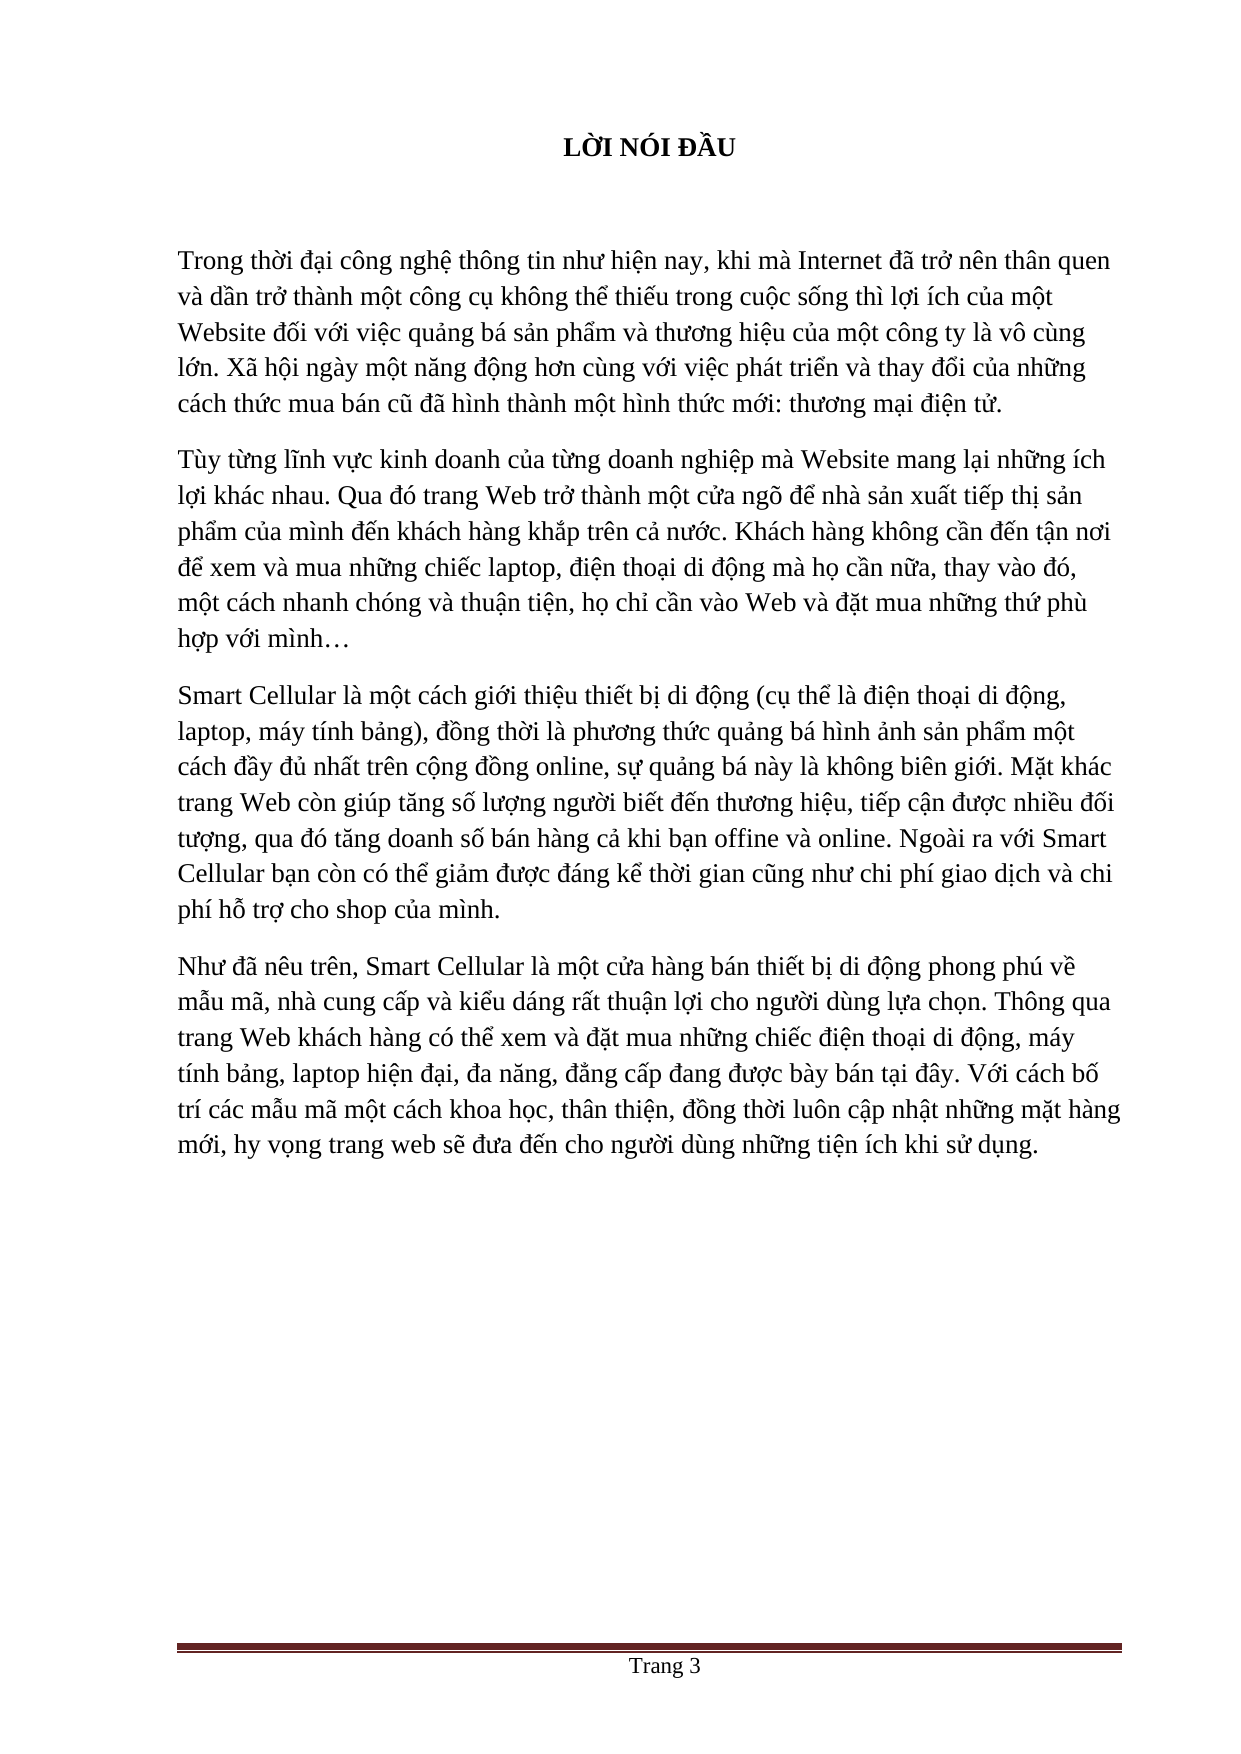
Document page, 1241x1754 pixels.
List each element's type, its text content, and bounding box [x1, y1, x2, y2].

text Như đã nêu trên, Smart Cellular là một cửa hàng bán thiết bị di động phong phú về mẫu mã, nhà cung cấp và kiểu dáng rất thuận lợi cho người dùng lựa chọn. Thông qua trang Web khách hàng có thể xem và đặt mua những chiếc điện thoại di động, máy tính bảng, laptop hiện đại, đa năng, đẳng cấp đang được bày bán tại đây. Với cách bố trí các mẫu mã một cách khoa học, thân thiện, đồng thời luôn cập nhật những mặt hàng mới, hy vọng trang web sẽ đưa đến cho người dùng những tiện ích khi sử dụng. [177, 950, 1122, 1159]
text Tùy từng lĩnh vực kinh doanh của từng doanh nghiệp mà Website mang lại những ích lợi khác nhau. Qua đó trang Web trở thành một cửa ngõ để nhà sản xuất tiếp thị sản phẩm của mình đến khách hàng khắp trên cả nước. Khách hàng không cần đến tận nơi để xem và mua những chiếc laptop, điện thoại di động mà họ cần nữa, thay vào đó, một cách nhanh chóng và thuận tiện, họ chỉ cần vào Web và đặt mua những thứ phù hợp với mình… [177, 444, 1122, 653]
text Smart Cellular là một cách giới thiệu thiết bị di động (cụ thể là điện thoại di động, laptop, máy tính bảng), đồng thời là phương thức quảng bá hình ảnh sản phẩm một cách đầy đủ nhất trên cộng đồng online, sự quảng bá này là không biên giới. Mặt khác trang Web còn giúp tăng số lượng người biết đến thương hiệu, tiếp cận được nhiều đối tượng, qua đó tăng doanh số bán hàng cả khi bạn offine và online. Ngoài ra với Smart Cellular bạn còn có thể giảm được đáng kể thời gian cũng như chi phí giao dịch và chi phí hỗ trợ cho shop của mình. [177, 679, 1122, 924]
text LỜI NÓI ĐẦU [177, 131, 1122, 162]
text Trong thời đại công nghệ thông tin như hiện nay, khi mà Internet đã trở nên thân quen và dần trở thành một công cụ không thể thiếu trong cuộc sống thì lợi ích của một Website đối với việc quảng bá sản phẩm và thương hiệu của một công ty là vô cùng lớn. Xã hội ngày một năng động hơn cùng với việc phát triển và thay đổi của những cách thức mua bán cũ đã hình thành một hình thức mới: thương mại điện tử. [177, 244, 1122, 418]
